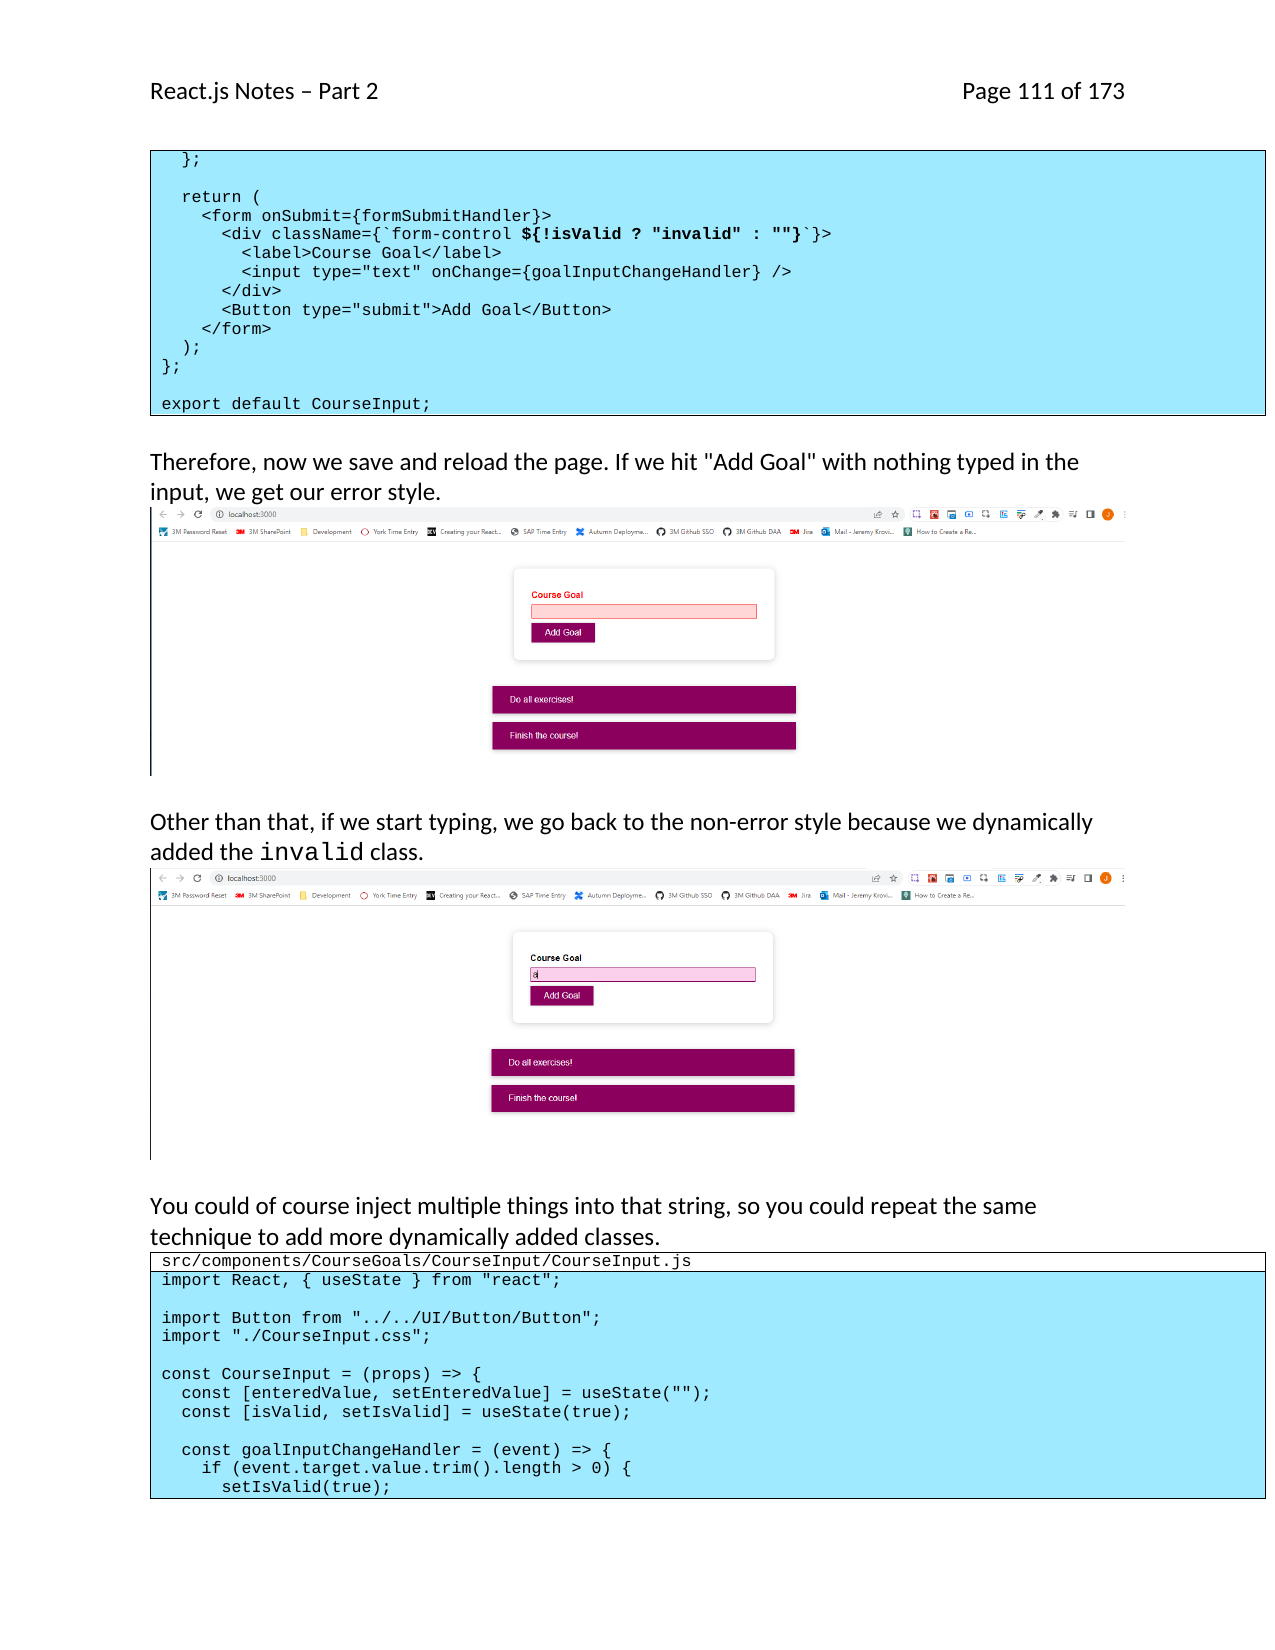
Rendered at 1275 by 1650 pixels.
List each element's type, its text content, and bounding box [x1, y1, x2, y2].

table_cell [151, 1272, 1265, 1498]
table_header src/components/CourseGoals/CourseInput/CourseInput.js [151, 1253, 1265, 1271]
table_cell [151, 151, 1265, 414]
text Therefore, now we save and reload the page. If we hit "Add Goal" with nothing typed in the input, we get our error style. [150, 446, 1125, 507]
picture [150, 868, 1125, 1160]
picture [150, 507, 1125, 776]
text You could of course inject multiple things into that string, so you could repeat the same technique to add more dynamically added classes. [150, 1191, 1125, 1252]
text Other than that, if we start typing, we go back to the non-error style because we dynamically added the invalid class. [150, 806, 1125, 868]
